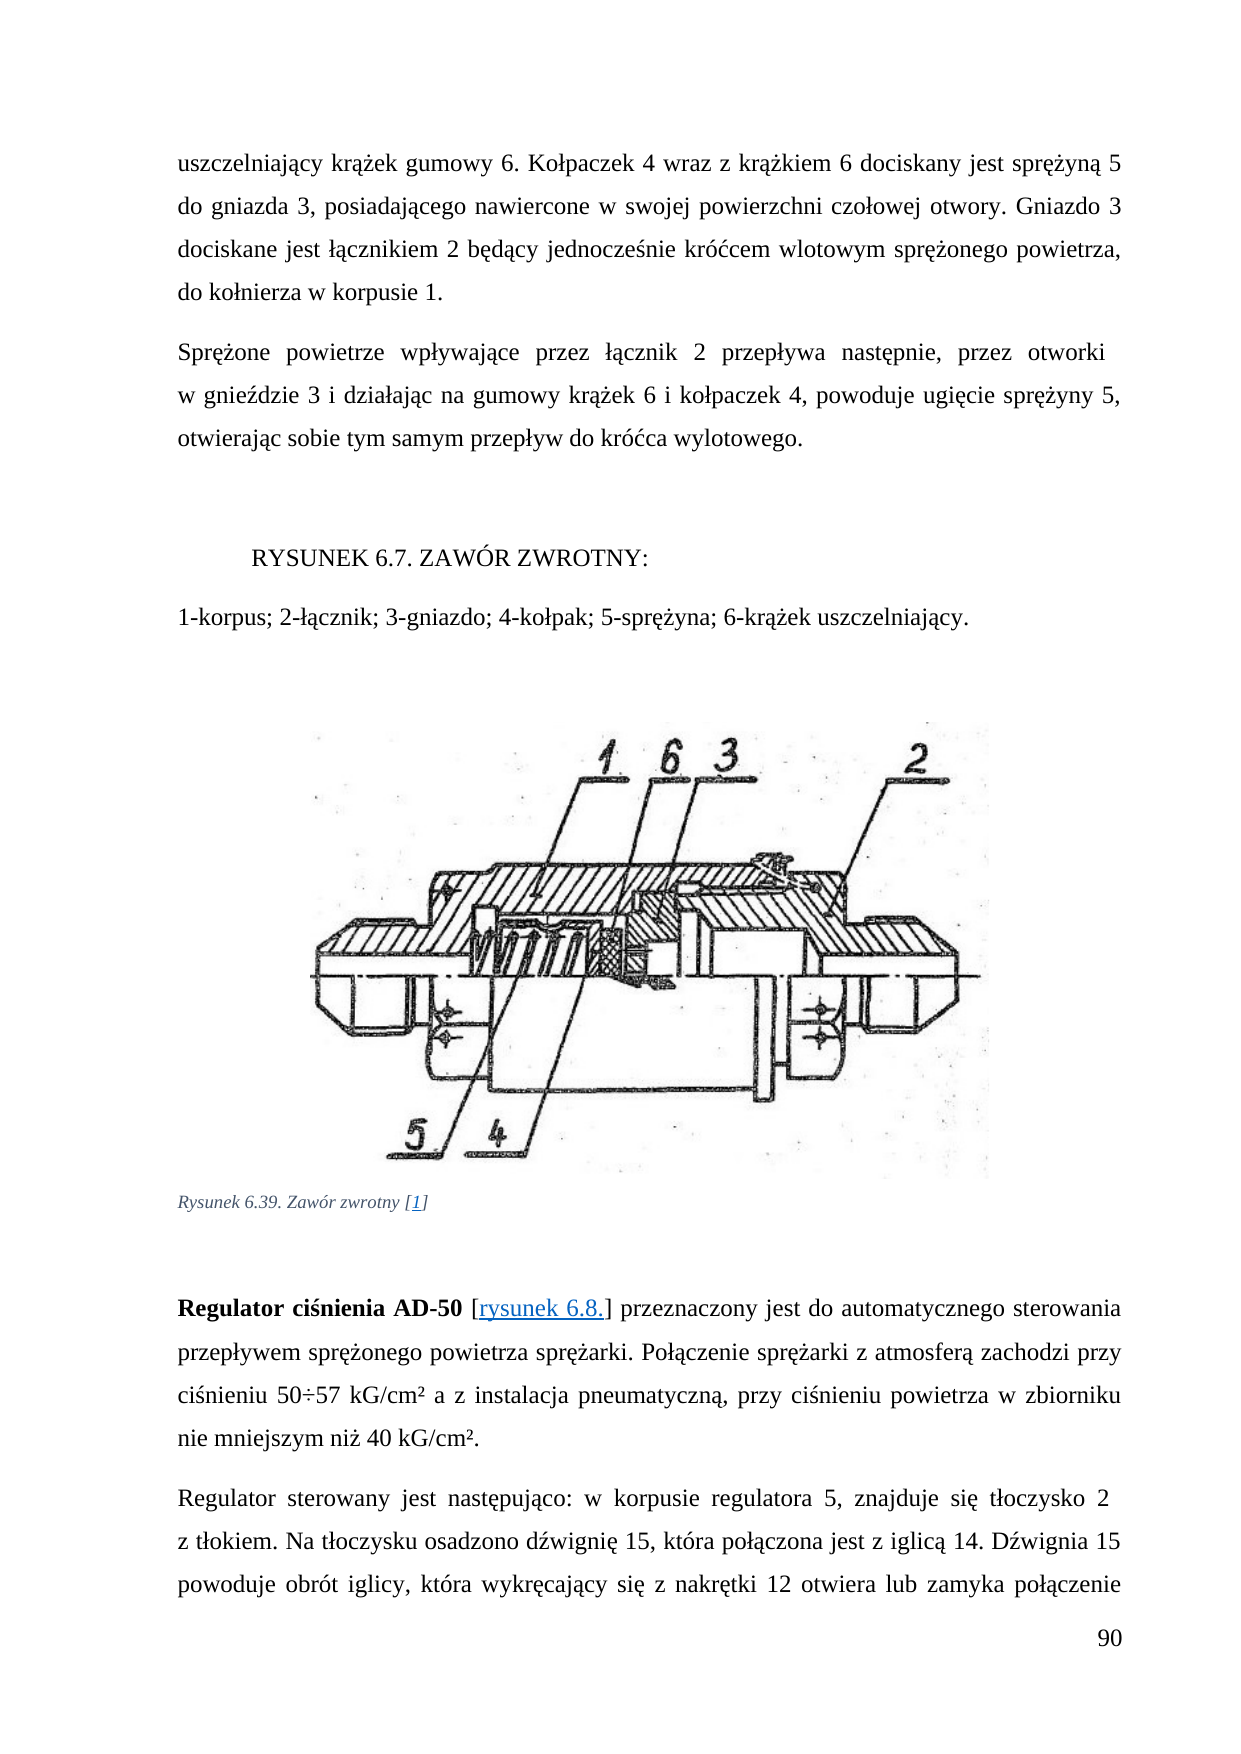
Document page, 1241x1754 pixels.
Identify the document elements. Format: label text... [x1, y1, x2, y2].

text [177, 1483, 1122, 1598]
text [177, 148, 1122, 306]
text Regulator ciśnienia AD-50 [rysunek 6.8.] przeznaczony jest do automatycznego sterowania przepływem sprężonego powietrza sprężarki. Połączenie sprężarki z atmosferą zachodzi przy ciśnieniu 50÷57 kG/cm² a z instalacja pneumatyczną, przy ciśnieniu powietrza w zbiorniku nie mniejszym niż 40 kG/cm². [177, 1293, 1122, 1452]
text RYSUNEK 6.7. ZAWÓR ZWROTNY: [177, 543, 1122, 571]
text 1-korpus; 2-łącznik; 3-gniazdo; 4-kołpak; 5-sprężyna; 6-krążek uszczelniający. [177, 602, 1122, 631]
text Sprężone powietrze wpływające przez łącznik 2 przepływa następnie, przez otworki w gnieździe 3 i działając na gumowy krążek 6 i kołpaczek 4, powoduje ugięcie sprężyny 5, otwierając sobie tym samym przepływ do króćca wylotowego. [177, 337, 1122, 452]
picture [310, 722, 990, 1179]
